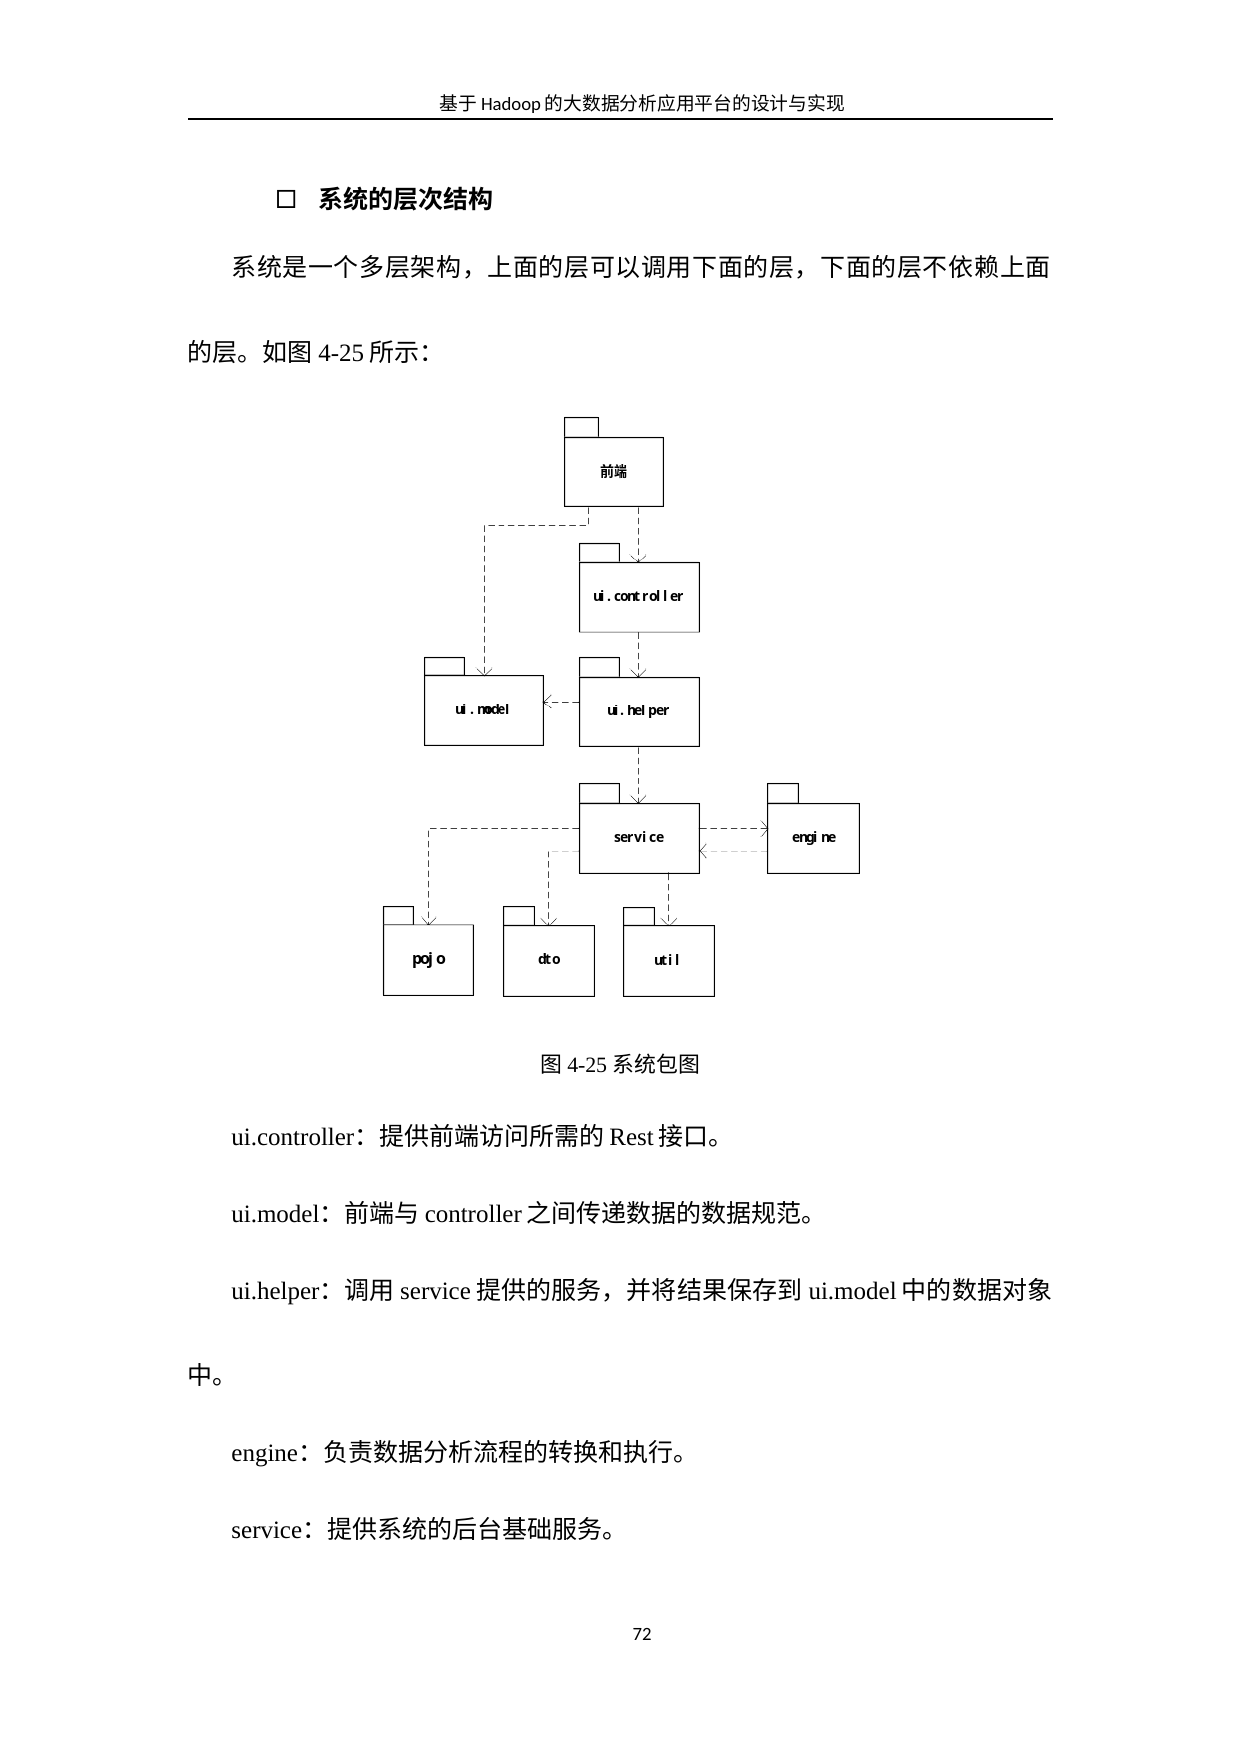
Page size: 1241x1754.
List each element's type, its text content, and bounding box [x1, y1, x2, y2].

text ui.helper：调用service提供的服务，并将结果保存到ui.model中的数据对象中。 [187, 1254, 1053, 1407]
text service：提供系统的后台基础服务。 [187, 1493, 1053, 1561]
text ui.controller：提供前端访问所需的Rest接口。 [187, 1101, 1053, 1168]
text engine：负责数据分析流程的转换和执行。 [187, 1416, 1053, 1484]
text 系统的层次结构 [275, 164, 1053, 232]
text ui.model：前端与controller之间传递数据的数据规范。 [187, 1178, 1053, 1246]
